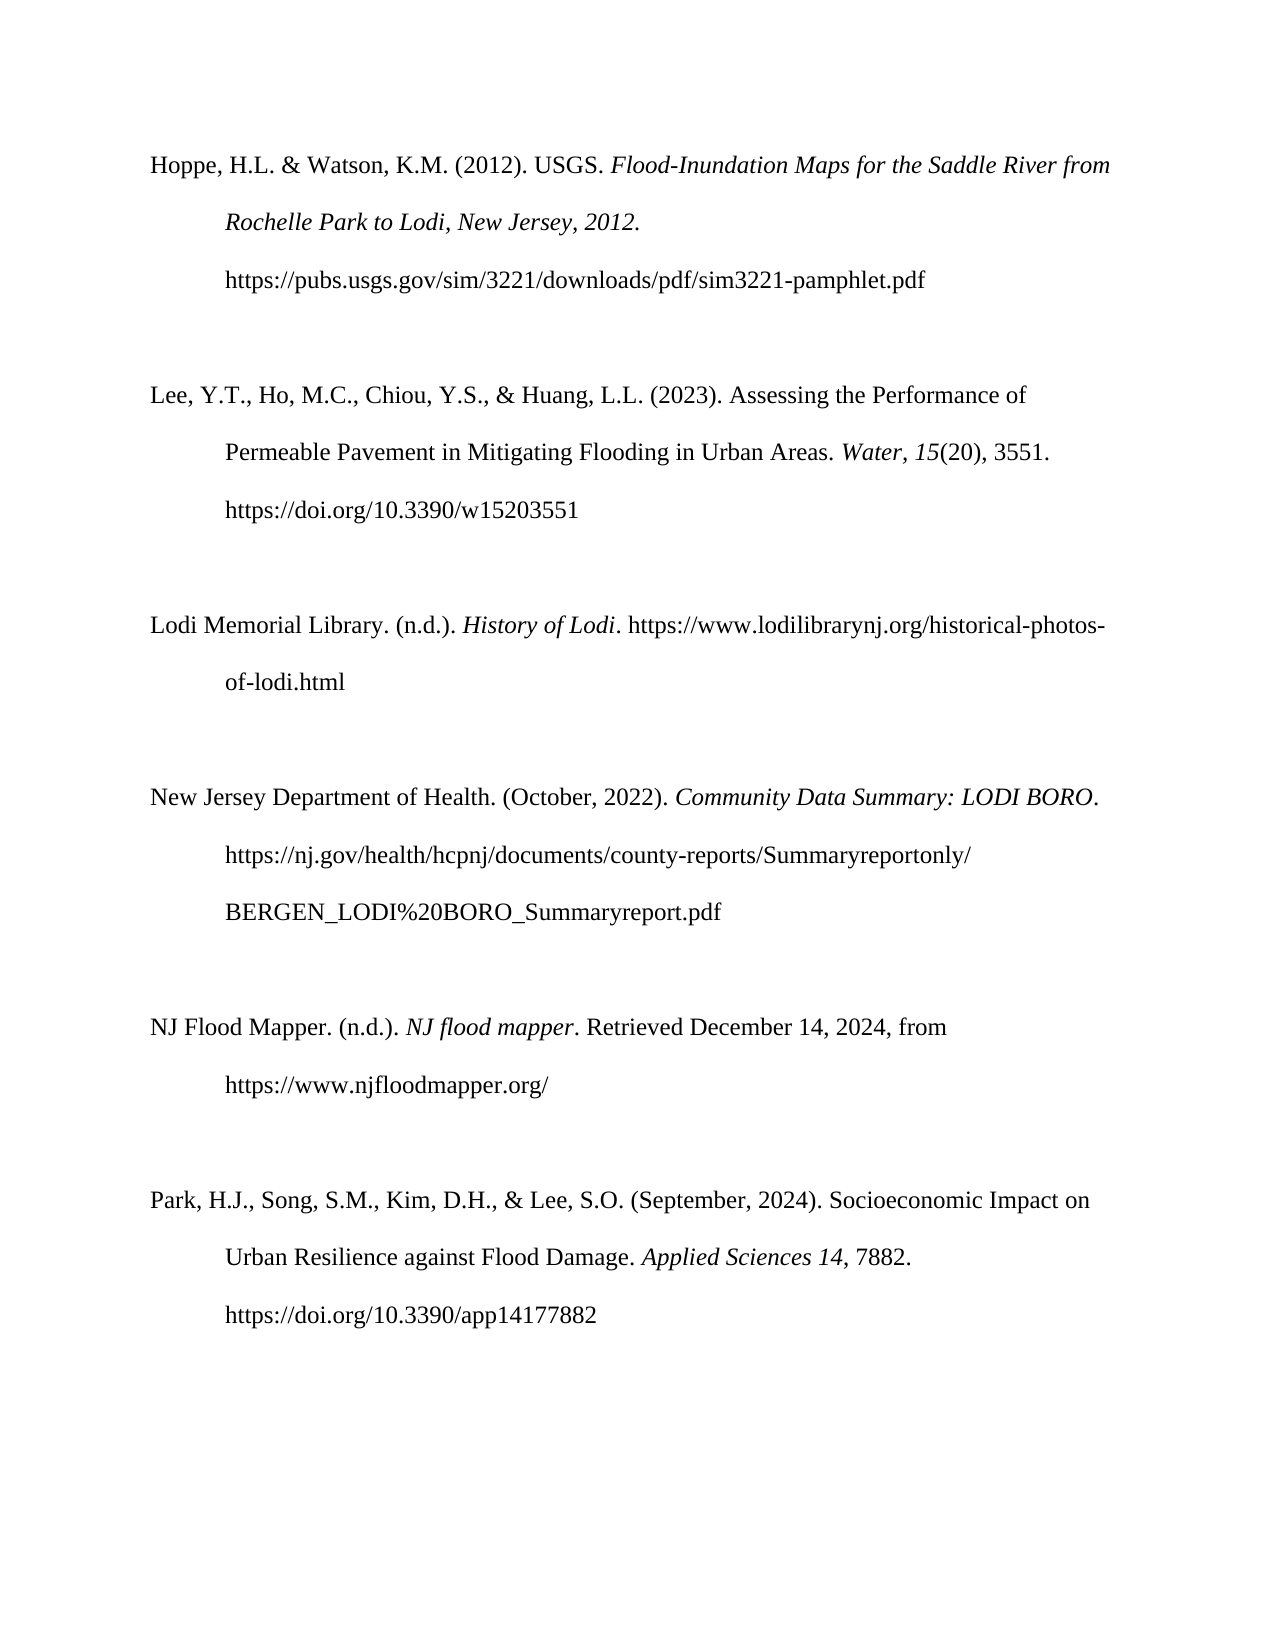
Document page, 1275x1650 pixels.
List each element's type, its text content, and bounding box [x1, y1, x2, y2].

text Lee, Y.T., Ho, M.C., Chiou, Y.S., & Huang, L.L. (2023). Assessing the Performance of Permeable Pavement in Mitigating Flooding in Urban Areas. Water, 15(20), 3551. https://doi.org/10.3390/w15203551 [150, 380, 1125, 524]
text Lodi Memorial Library. (n.d.). History of Lodi. https://www.lodilibrarynj.org/historical-photos-of-lodi.html [150, 610, 1125, 696]
text New Jersey Department of Health. (October, 2022). Community Data Summary: LODI BORO. https://nj.gov/health/hcpnj/documents/county-reports/Summaryreportonly/BERGEN_LODI%20BORO_Summaryreport.pdf [150, 782, 1125, 926]
text NJ Flood Mapper. (n.d.). NJ flood mapper. Retrieved December 14, 2024, from https://www.njfloodmapper.org/ [150, 1012, 1125, 1099]
text Park, H.J., Song, S.M., Kim, D.H., & Lee, S.O. (September, 2024). Socioeconomic Impact on Urban Resilience against Flood Damage. Applied Sciences 14, 7882. https://doi.org/10.3390/app14177882 [150, 1185, 1125, 1329]
text Hoppe, H.L. & Watson, K.M. (2012). USGS. Flood-Inundation Maps for the Saddle River from Rochelle Park to Lodi, New Jersey, 2012. https://pubs.usgs.gov/sim/3221/downloads/pdf/sim3221-pamphlet.pdf [150, 150, 1125, 294]
